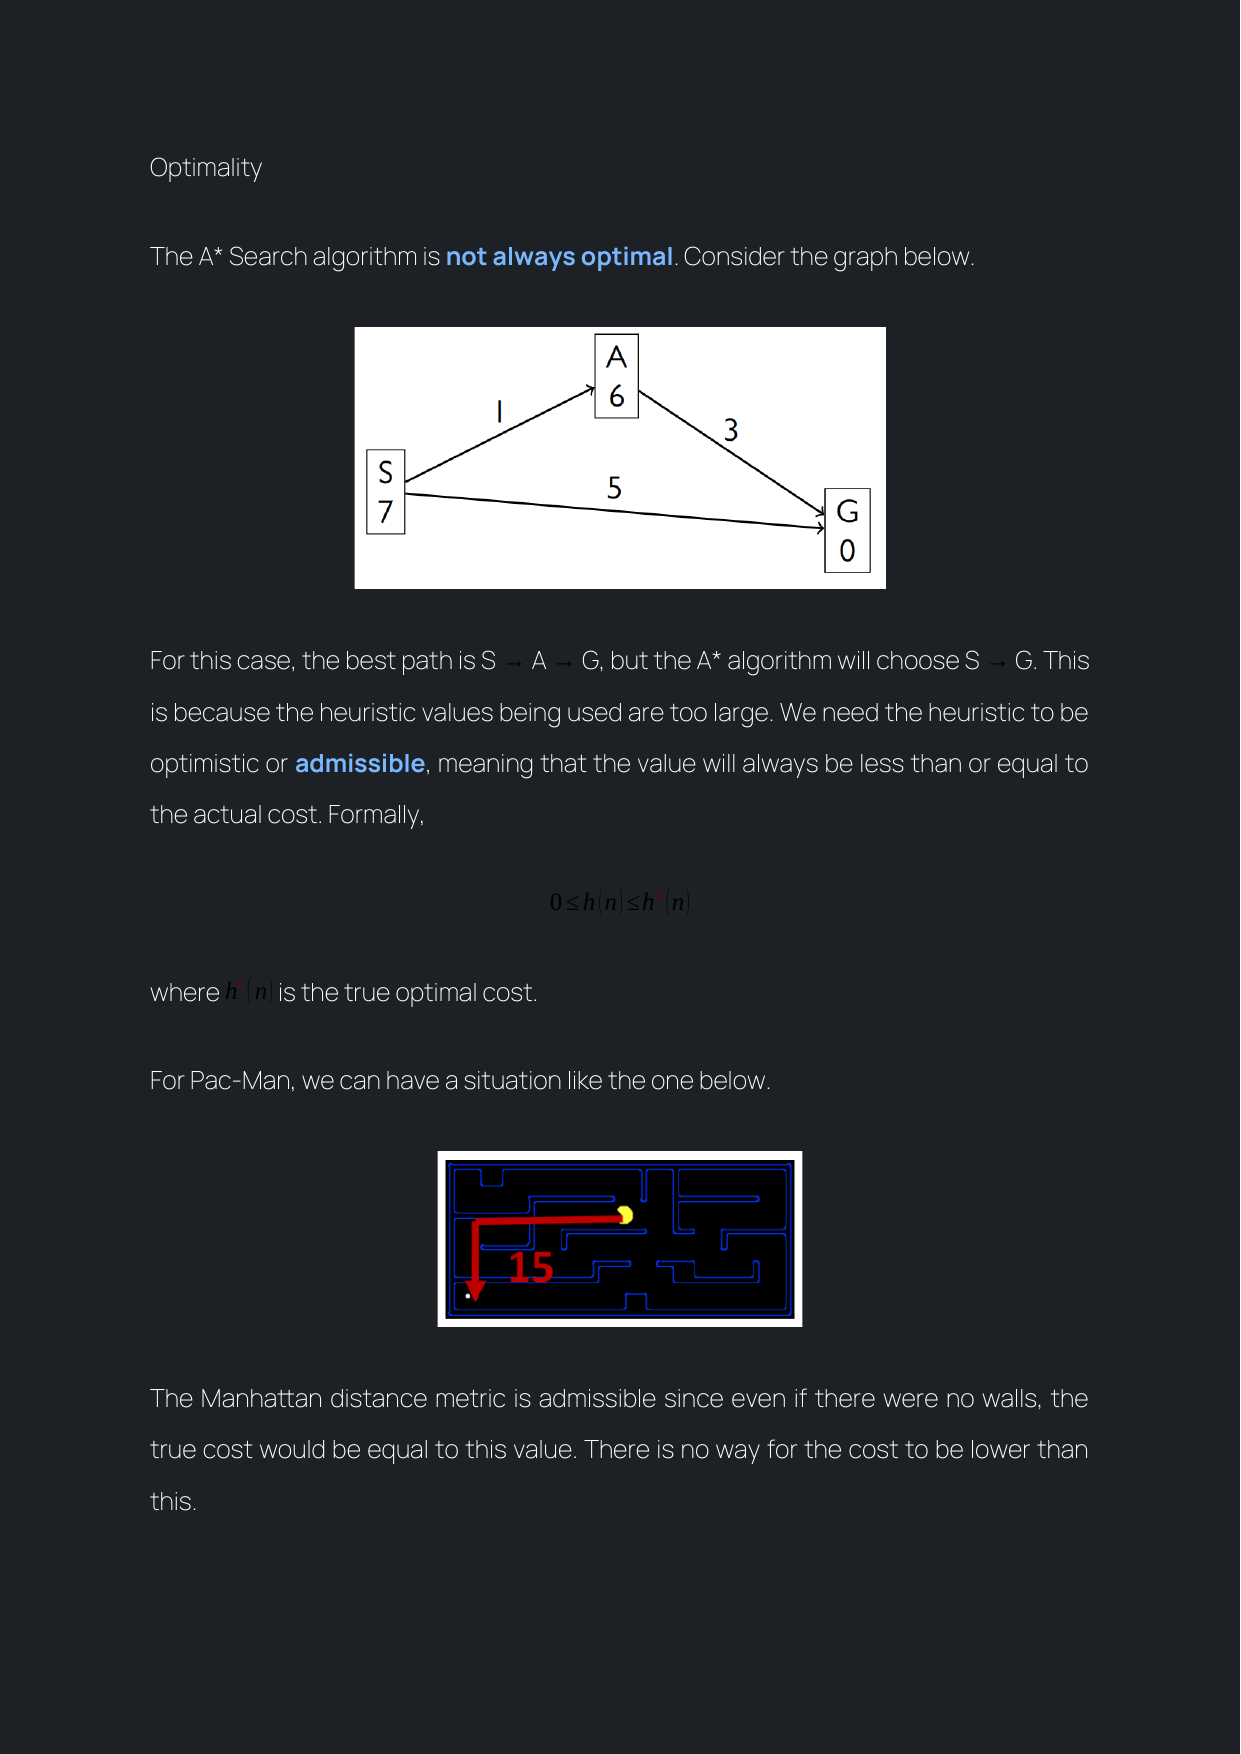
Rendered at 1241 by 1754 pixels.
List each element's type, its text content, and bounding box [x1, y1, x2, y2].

text For this case, the best path is S A G, but the A* algorithm will choose S G. This is because the heuristic values being used are too large. We need the heuristic to be optimistic or admissible, meaning that the value will always be less than or equal to the actual cost. Formally, [150, 643, 1090, 831]
text where is the true optimal cost. [150, 974, 1090, 1008]
subtitle Optimality [150, 150, 1090, 184]
text The A* Search algorithm is not always optimal. Consider the graph below. [150, 239, 1090, 273]
picture [354, 327, 886, 589]
picture [437, 1151, 803, 1327]
text For Pac-Man, we can have a situation like the one below. [150, 1063, 1090, 1097]
text The Manhattan distance metric is admissible since even if there were no walls, the true cost would be equal to this value. There is no way for the cost to be lower than this. [150, 1381, 1090, 1517]
